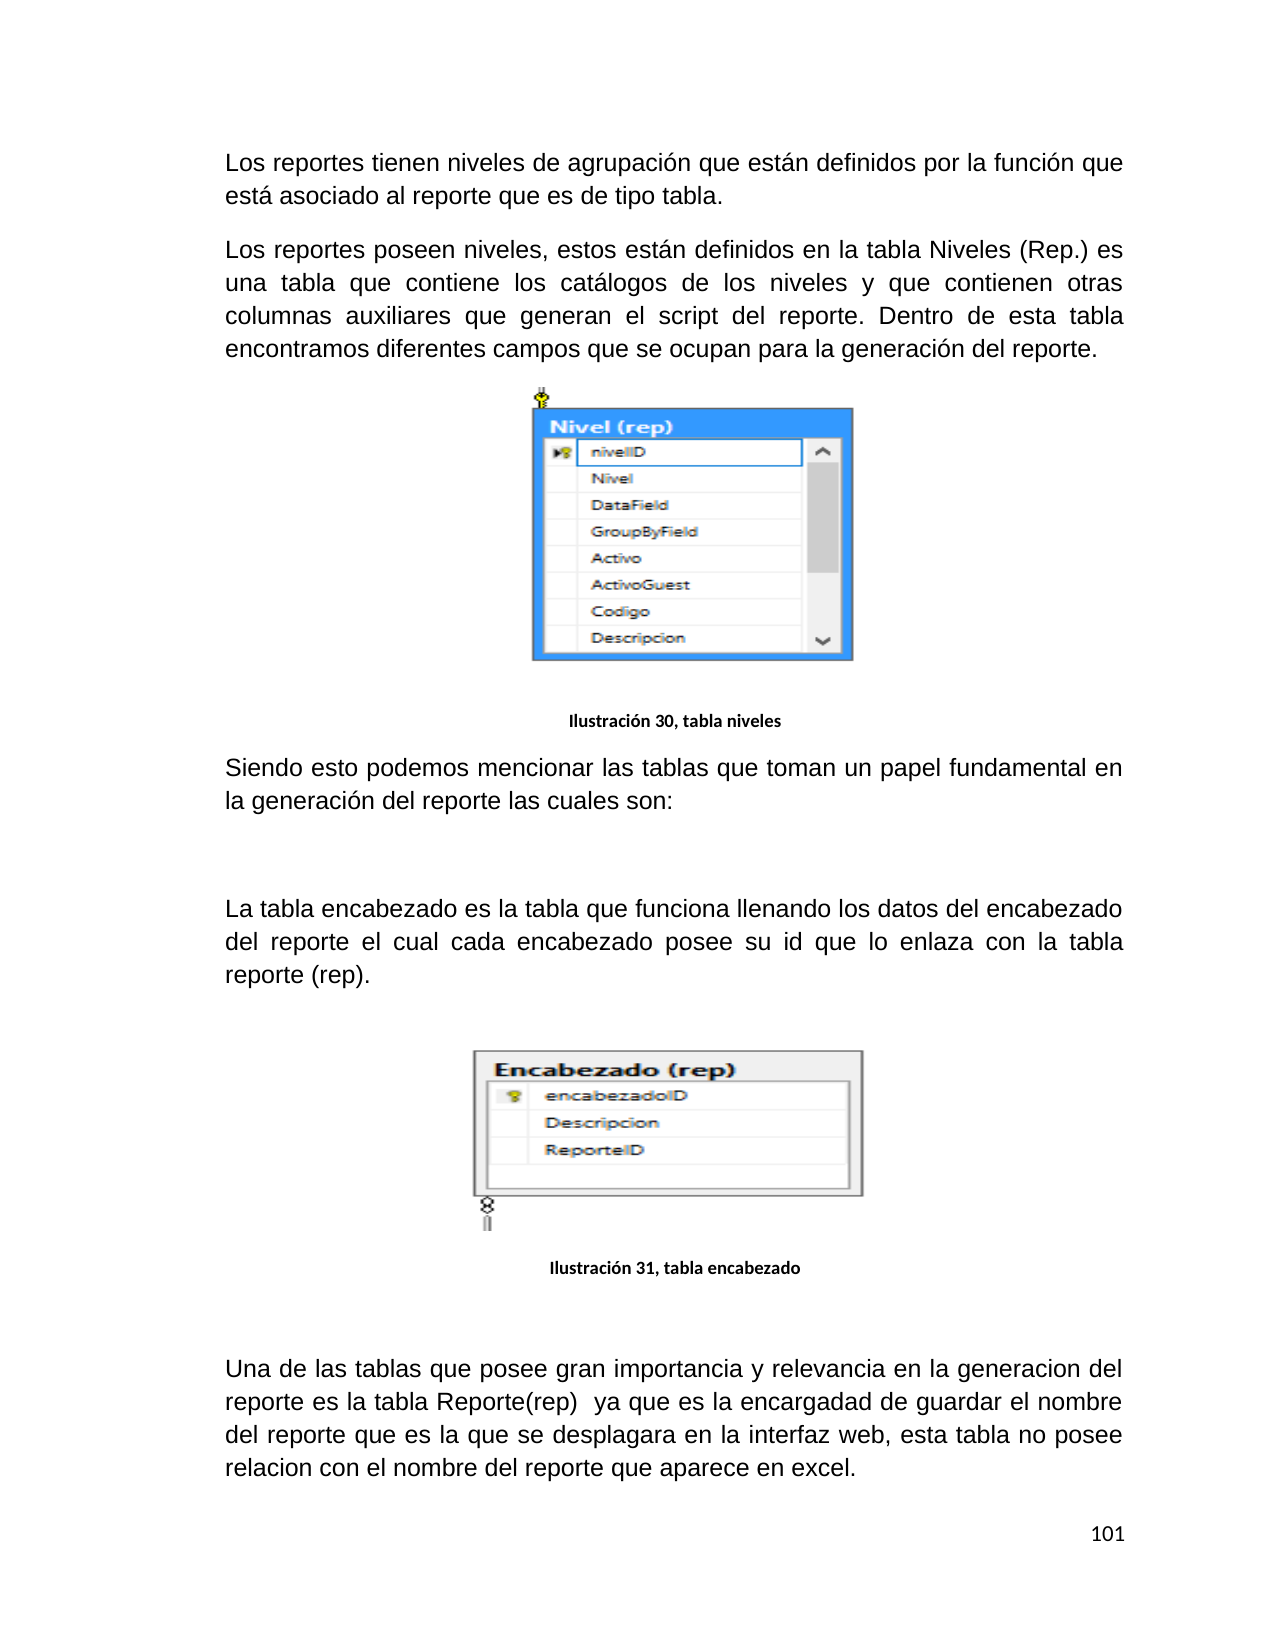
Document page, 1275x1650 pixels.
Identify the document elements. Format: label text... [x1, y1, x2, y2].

text Los reportes tienen niveles de agrupación que están definidos por la función que está asociado al reporte que es de tipo tabla. [225, 148, 1125, 209]
picture [385, 1013, 965, 1231]
text La tabla encabezado es la tabla que funciona llenando los datos del encabezado del reporte el cual cada encabezado posee su id que lo enlaza con la tabla reporte (rep). [225, 894, 1125, 989]
text Una de las tablas que posee gran importancia y relevancia en la generacion del reporte es la tabla Reporte(rep) ya que es la encargadad de guardar el nombre del reporte que es la que se desplagara en la interfaz web, esta tabla no posee relacion con el nombre del reporte que aparece en excel. [225, 1353, 1125, 1481]
text Ilustración 31, tabla encabezado [225, 1256, 1125, 1279]
picture [467, 387, 883, 685]
text Ilustración 30, tabla niveles [225, 709, 1125, 732]
text Los reportes poseen niveles, estos están definidos en la tabla Niveles (Rep.) es una tabla que contiene los catálogos de los niveles y que contienen otras columnas auxiliares que generan el script del reporte. Dentro de esta tabla encontramos diferentes campos que se ocupan para la generación del reporte. [225, 234, 1125, 362]
text Siendo esto podemos mencionar las tablas que toman un papel fundamental en la generación del reporte las cuales son: [225, 753, 1125, 815]
